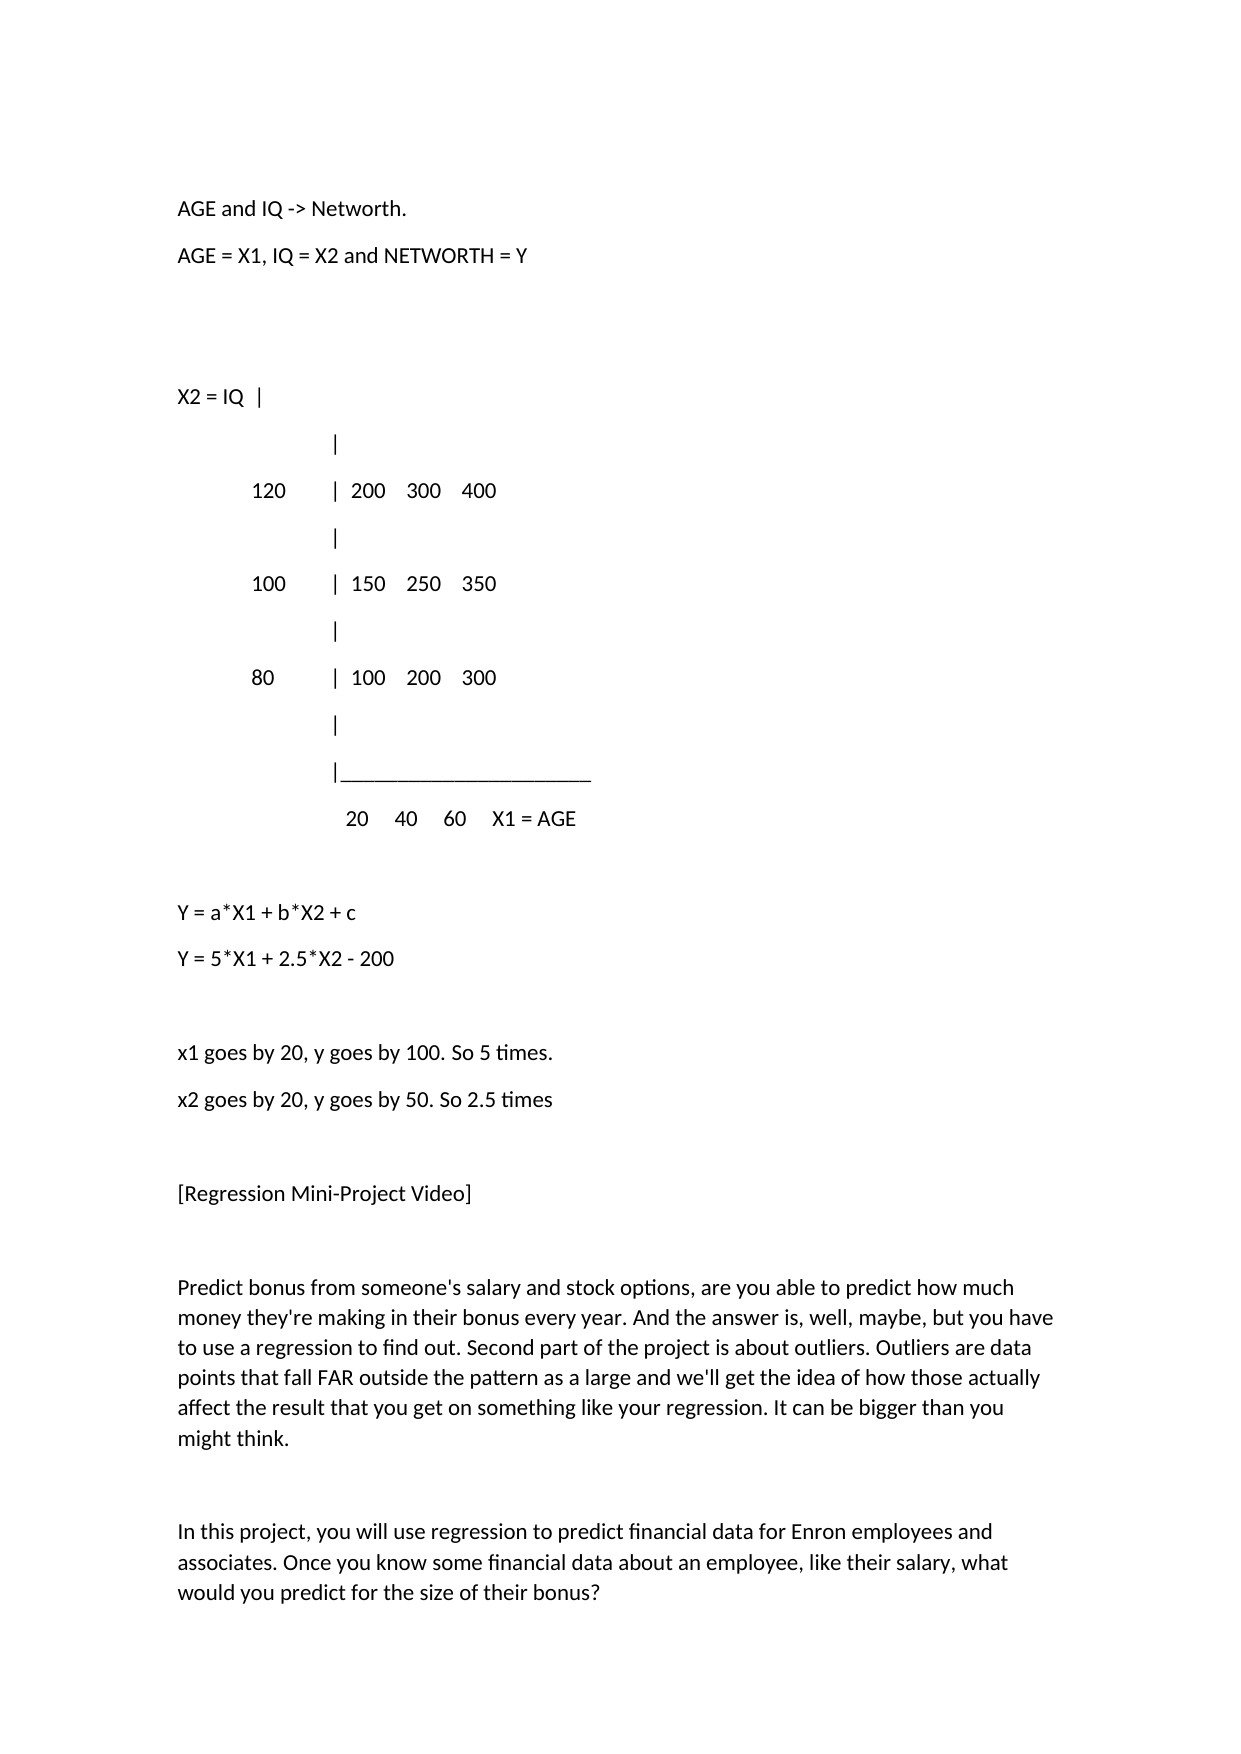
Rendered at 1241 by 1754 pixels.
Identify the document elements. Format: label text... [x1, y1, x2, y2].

text 80 | 100 200 300 [177, 663, 1063, 691]
text [Regression Mini-Project Video] [177, 1179, 1063, 1207]
text | [177, 710, 1063, 738]
text In this project, you will use regression to predict financial data for Enron employees and associates. Once you know some financial data about an employee, like their salary, what would you predict for the size of their bonus? [177, 1517, 1063, 1606]
text 120 | 200 300 400 [177, 476, 1063, 504]
text X2 = IQ | [177, 382, 1063, 410]
text AGE and IQ -> Networth. [177, 194, 1063, 222]
text x2 goes by 20, y goes by 50. So 2.5 times [177, 1085, 1063, 1113]
text Y = a*X1 + b*X2 + c [177, 898, 1063, 926]
text | [177, 429, 1063, 457]
text 100 | 150 250 350 [177, 569, 1063, 597]
text x1 goes by 20, y goes by 100. So 5 times. [177, 1038, 1063, 1066]
text Predict bonus from someone's salary and stock options, are you able to predict how much money they're making in their bonus every year. And the answer is, well, maybe, but you have to use a regression to find out. Second part of the project is about outliers. Outliers are data points that fall FAR outside the pattern as a large and we'll get the idea of how those actually affect the result that you get on something like your regression. It can be bigger than you might think. [177, 1273, 1063, 1452]
text Y = 5*X1 + 2.5*X2 - 200 [177, 944, 1063, 972]
text AGE = X1, IQ = X2 and NETWORTH = Y [177, 241, 1063, 269]
text 20 40 60 X1 = AGE [177, 804, 1063, 832]
text | [177, 523, 1063, 551]
text |______________________ [177, 757, 1063, 785]
text | [177, 616, 1063, 644]
